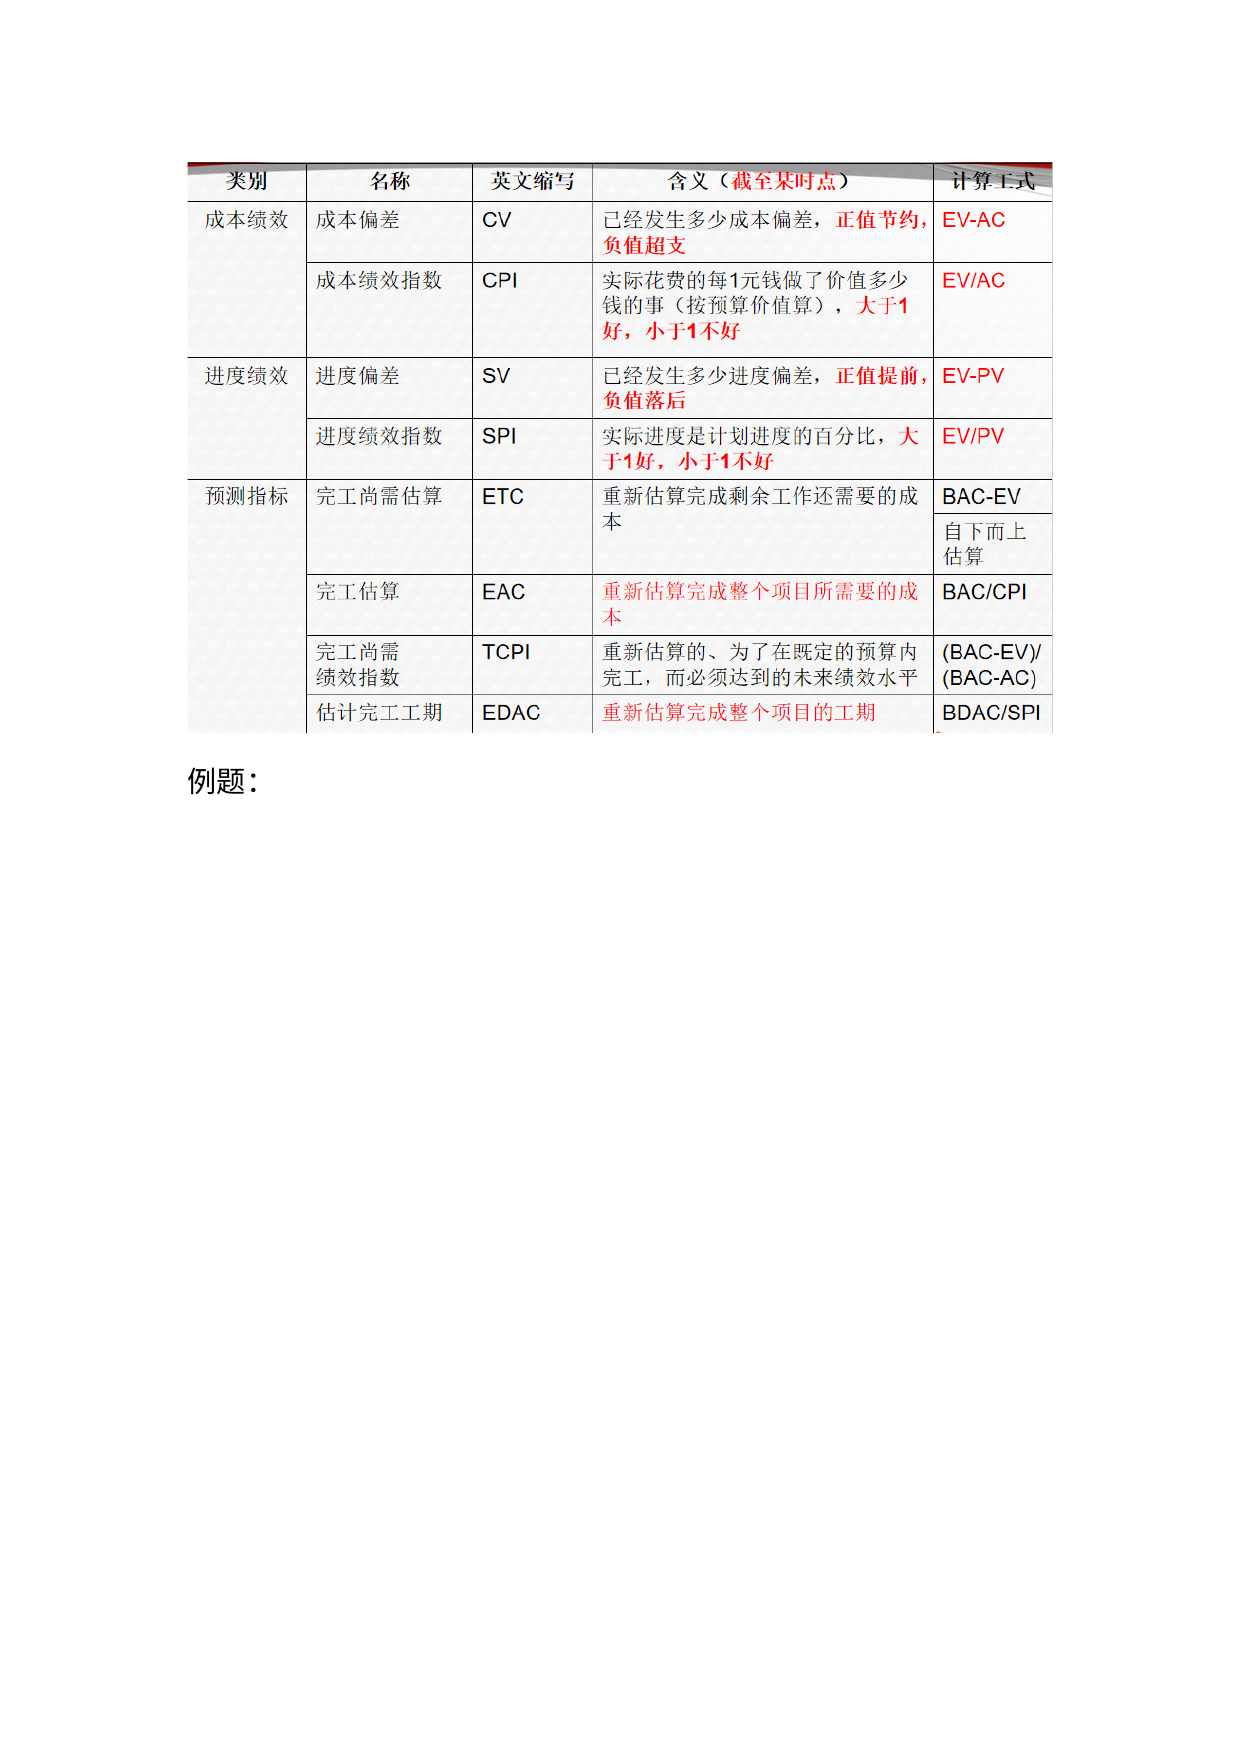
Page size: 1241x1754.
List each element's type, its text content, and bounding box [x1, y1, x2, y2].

list 例题： [187, 747, 1053, 812]
picture [187, 162, 1053, 733]
